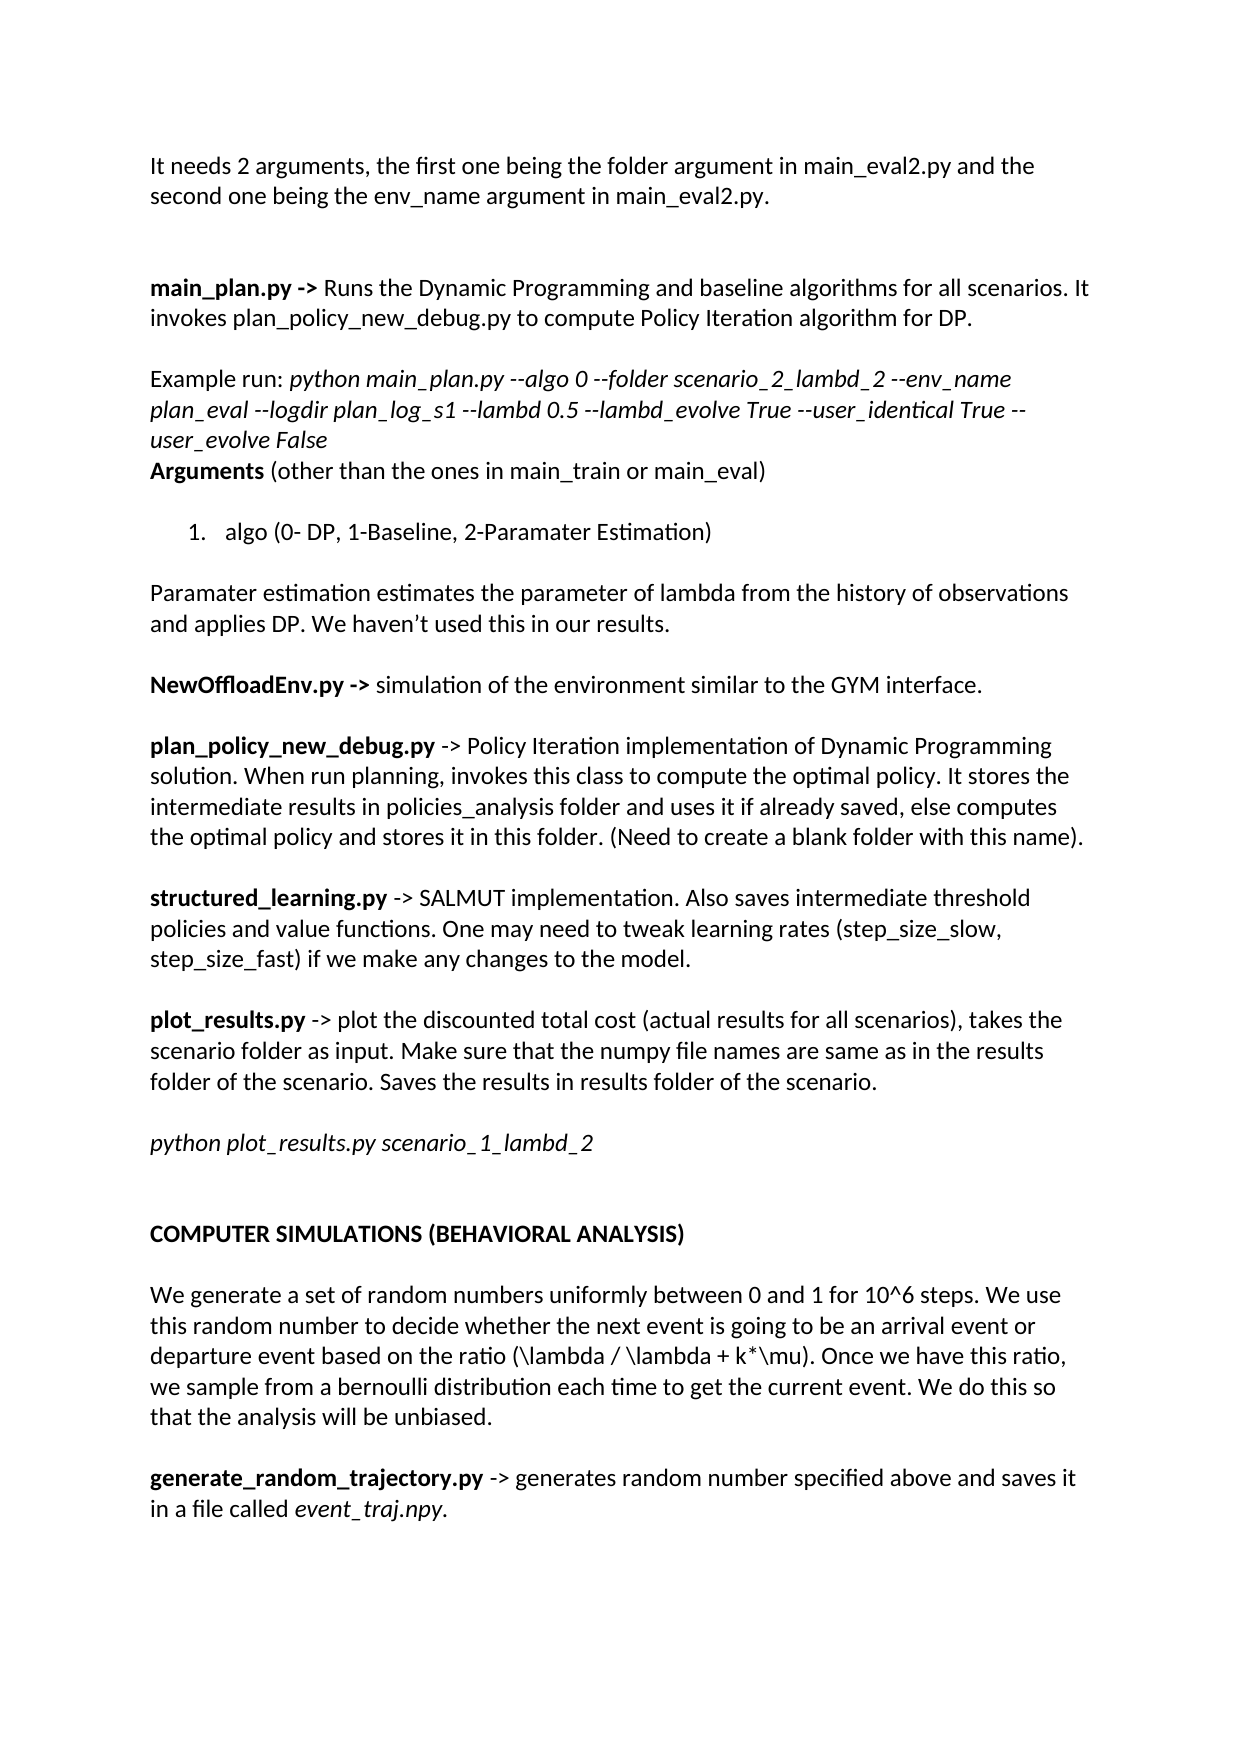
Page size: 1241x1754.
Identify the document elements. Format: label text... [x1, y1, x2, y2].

text NewOffloadEnv.py -> simulation of the environment similar to the GYM interface. [150, 669, 1090, 699]
text structured_learning.py -> SALMUT implementation. Also saves intermediate threshold policies and value functions. One may need to tweak learning rates (step_size_slow, step_size_fast) if we make any changes to the model. [150, 882, 1090, 974]
text Example run: python main_plan.py --algo 0 --folder scenario_2_lambd_2 --env_name plan_eval --logdir plan_log_s1 --lambd 0.5 --lambd_evolve True --user_identical True --user_evolve False [150, 364, 1090, 455]
text python plot_results.py scenario_1_lambd_2 [150, 1127, 1090, 1157]
list algo (0- DP, 1-Baseline, 2-Paramater Estimation) [187, 516, 1090, 547]
text We generate a set of random numbers uniformly between 0 and 1 for 10^6 steps. We use this random number to decide whether the next event is going to be an arrival event or departure event based on the ratio (\lambda / \lambda + k*\mu). Once we have this ratio, we sample from a bernoulli distribution each time to get the current event. We do this so that the analysis will be unbiased. [150, 1279, 1090, 1432]
text generate_random_trajectory.py -> generates random number specified above and saves it in a file called event_traj.npy. [150, 1462, 1090, 1523]
text COMPUTER SIMULATIONS (BEHAVIORAL ANALYSIS) [150, 1218, 1090, 1249]
text It needs 2 arguments, the first one being the folder argument in main_eval2.py and the second one being the env_name argument in main_eval2.py. [150, 150, 1090, 211]
text plan_policy_new_debug.py -> Policy Iteration implementation of Dynamic Programming solution. When run planning, invokes this class to compute the optimal policy. It stores the intermediate results in policies_analysis folder and uses it if already saved, else computes the optimal policy and stores it in this folder. (Need to create a blank folder with this name). [150, 730, 1090, 852]
text plot_results.py -> plot the discounted total cost (actual results for all scenarios), takes the scenario folder as input. Make sure that the numpy file names are same as in the results folder of the scenario. Saves the results in results folder of the scenario. [150, 1004, 1090, 1096]
text main_plan.py -> Runs the Dynamic Programming and baseline algorithms for all scenarios. It invokes plan_policy_new_debug.py to compute Policy Iteration algorithm for DP. [150, 272, 1090, 333]
text Paramater estimation estimates the parameter of lambda from the history of observations and applies DP. We haven’t used this in our results. [150, 577, 1090, 638]
text Arguments (other than the ones in main_train or main_eval) [150, 455, 1090, 486]
